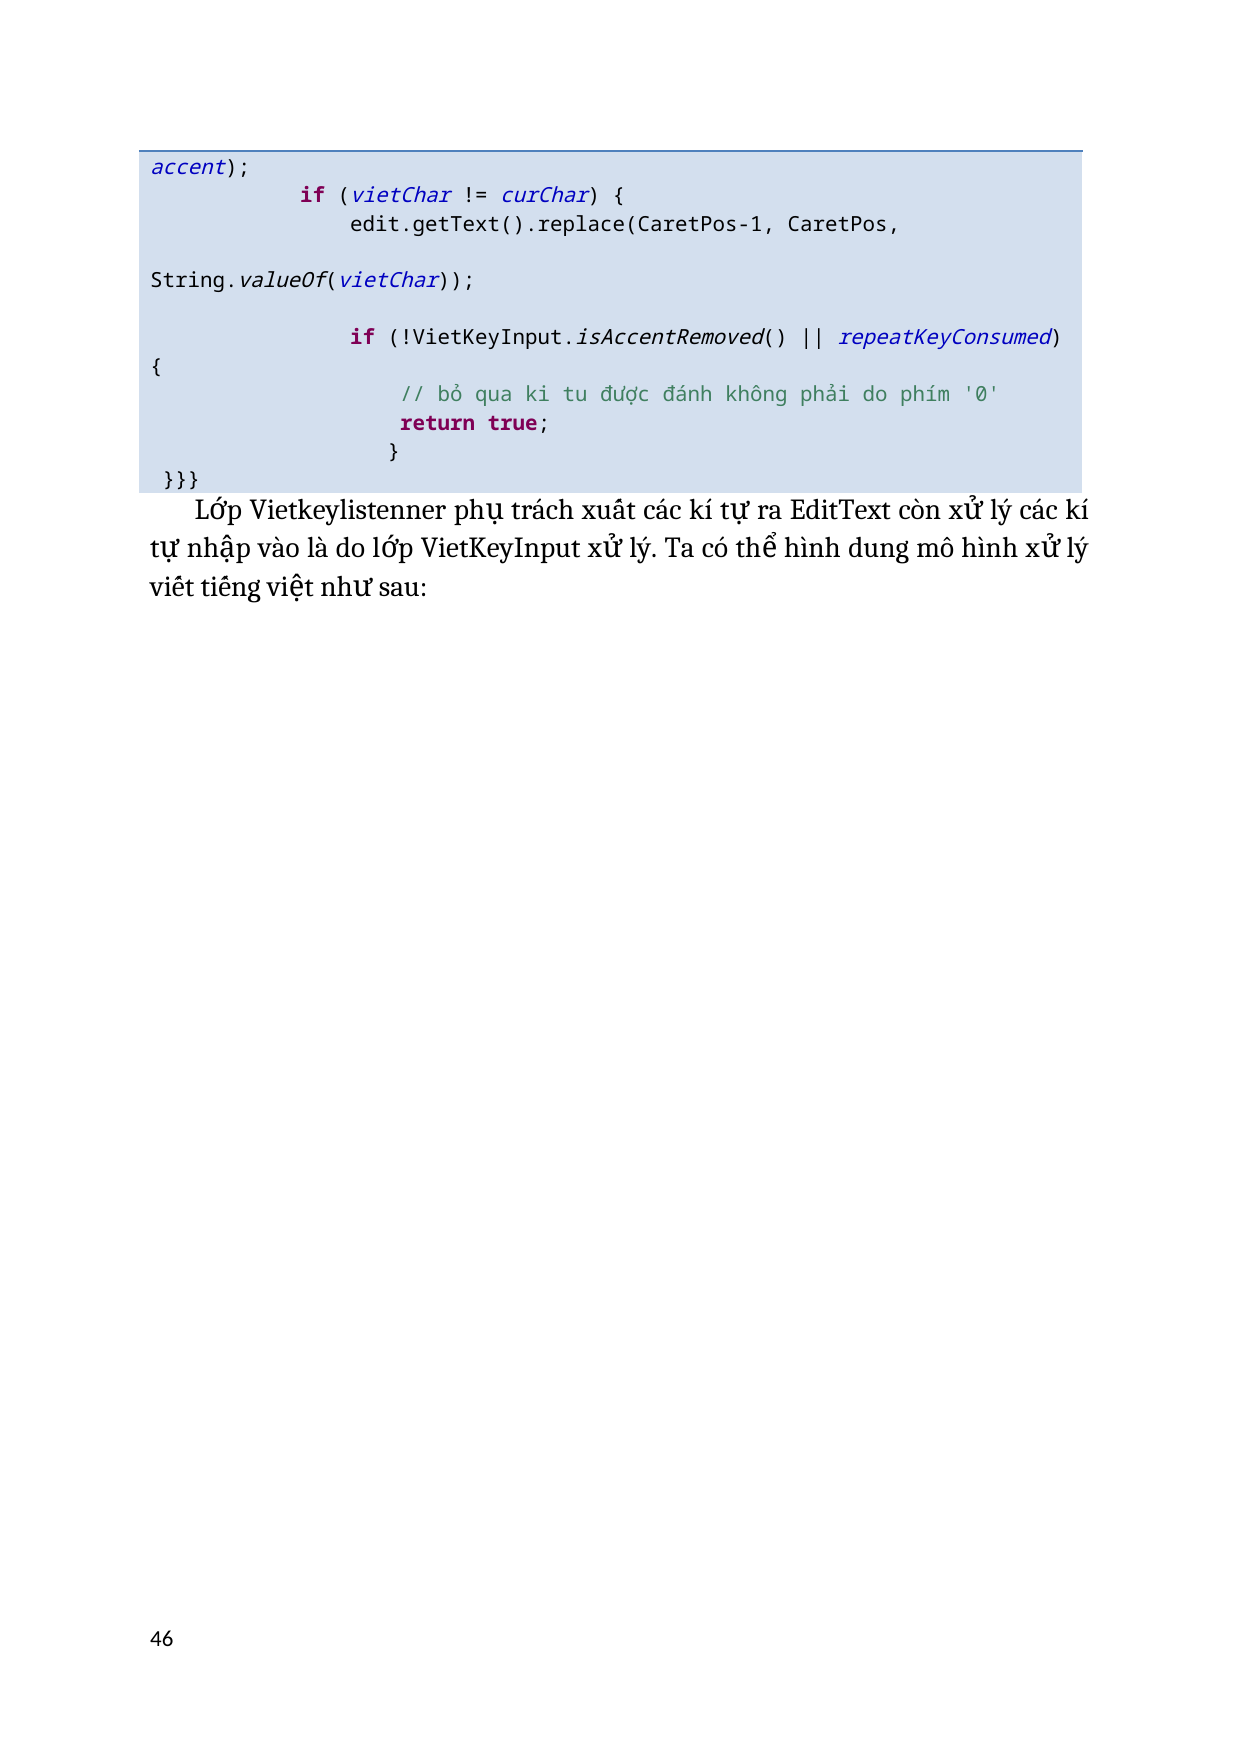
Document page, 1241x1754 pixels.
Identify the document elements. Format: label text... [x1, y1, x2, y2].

list Lớp Vietkeylistenner phụ trách xuất các kí tự ra EditText còn xử lý các kí tự nhập vào là do lớp VietKeyInput xử lý. Ta có thể hình dung mô hình xử lý viết tiếng việt như sau: [150, 493, 1090, 603]
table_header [139, 152, 1082, 493]
